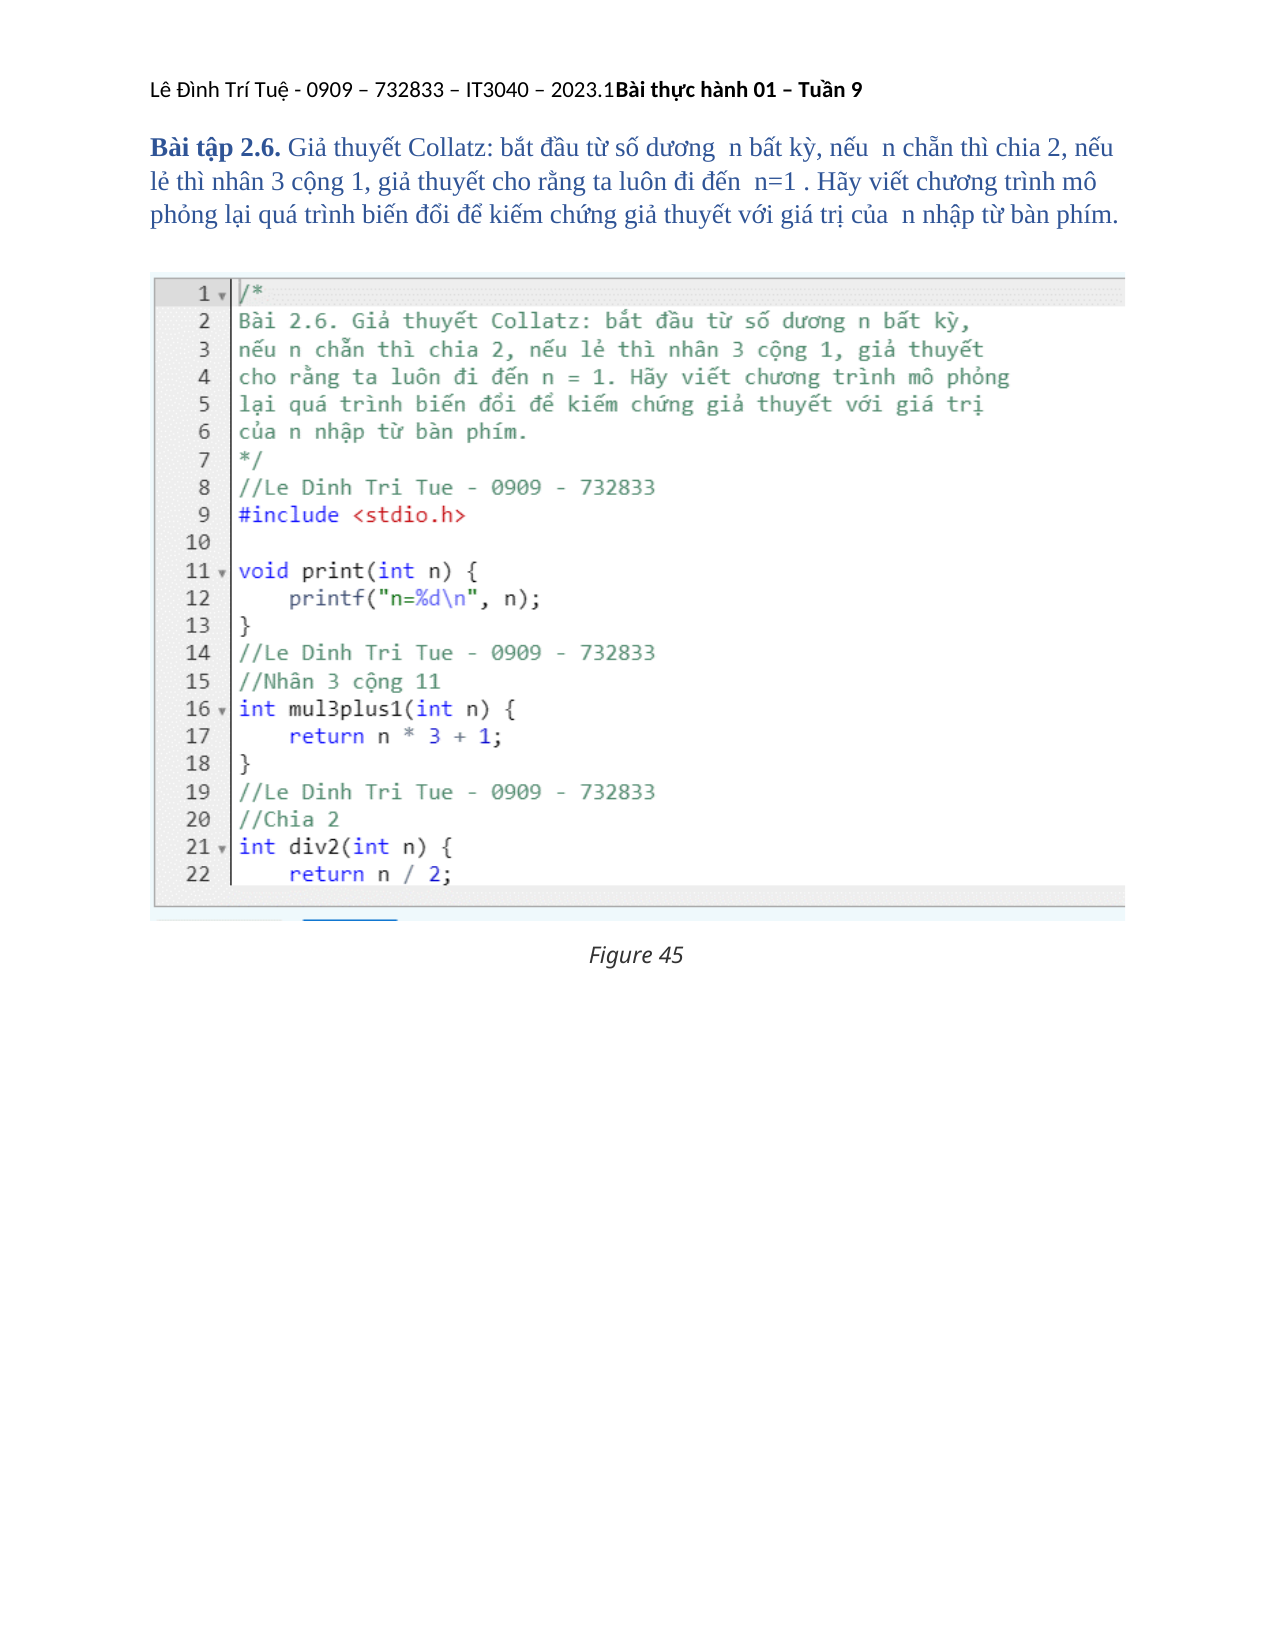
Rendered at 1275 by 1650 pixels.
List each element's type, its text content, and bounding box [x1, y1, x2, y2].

picture [150, 272, 1125, 921]
subtitle Bài tập 2.6. Giả thuyết Collatz: bắt đầu từ số dương n bất kỳ, nếu n chẵn thì chia 2, nếu lẻ thì nhân 3 cộng 1, giả thuyết cho rằng ta luôn đi đến n=1 . Hãy viết chương trình mô phỏng lại quá trình biến đổi để kiếm chứng giả thuyết với giá trị của n nhập từ bàn phím. [150, 131, 1125, 269]
